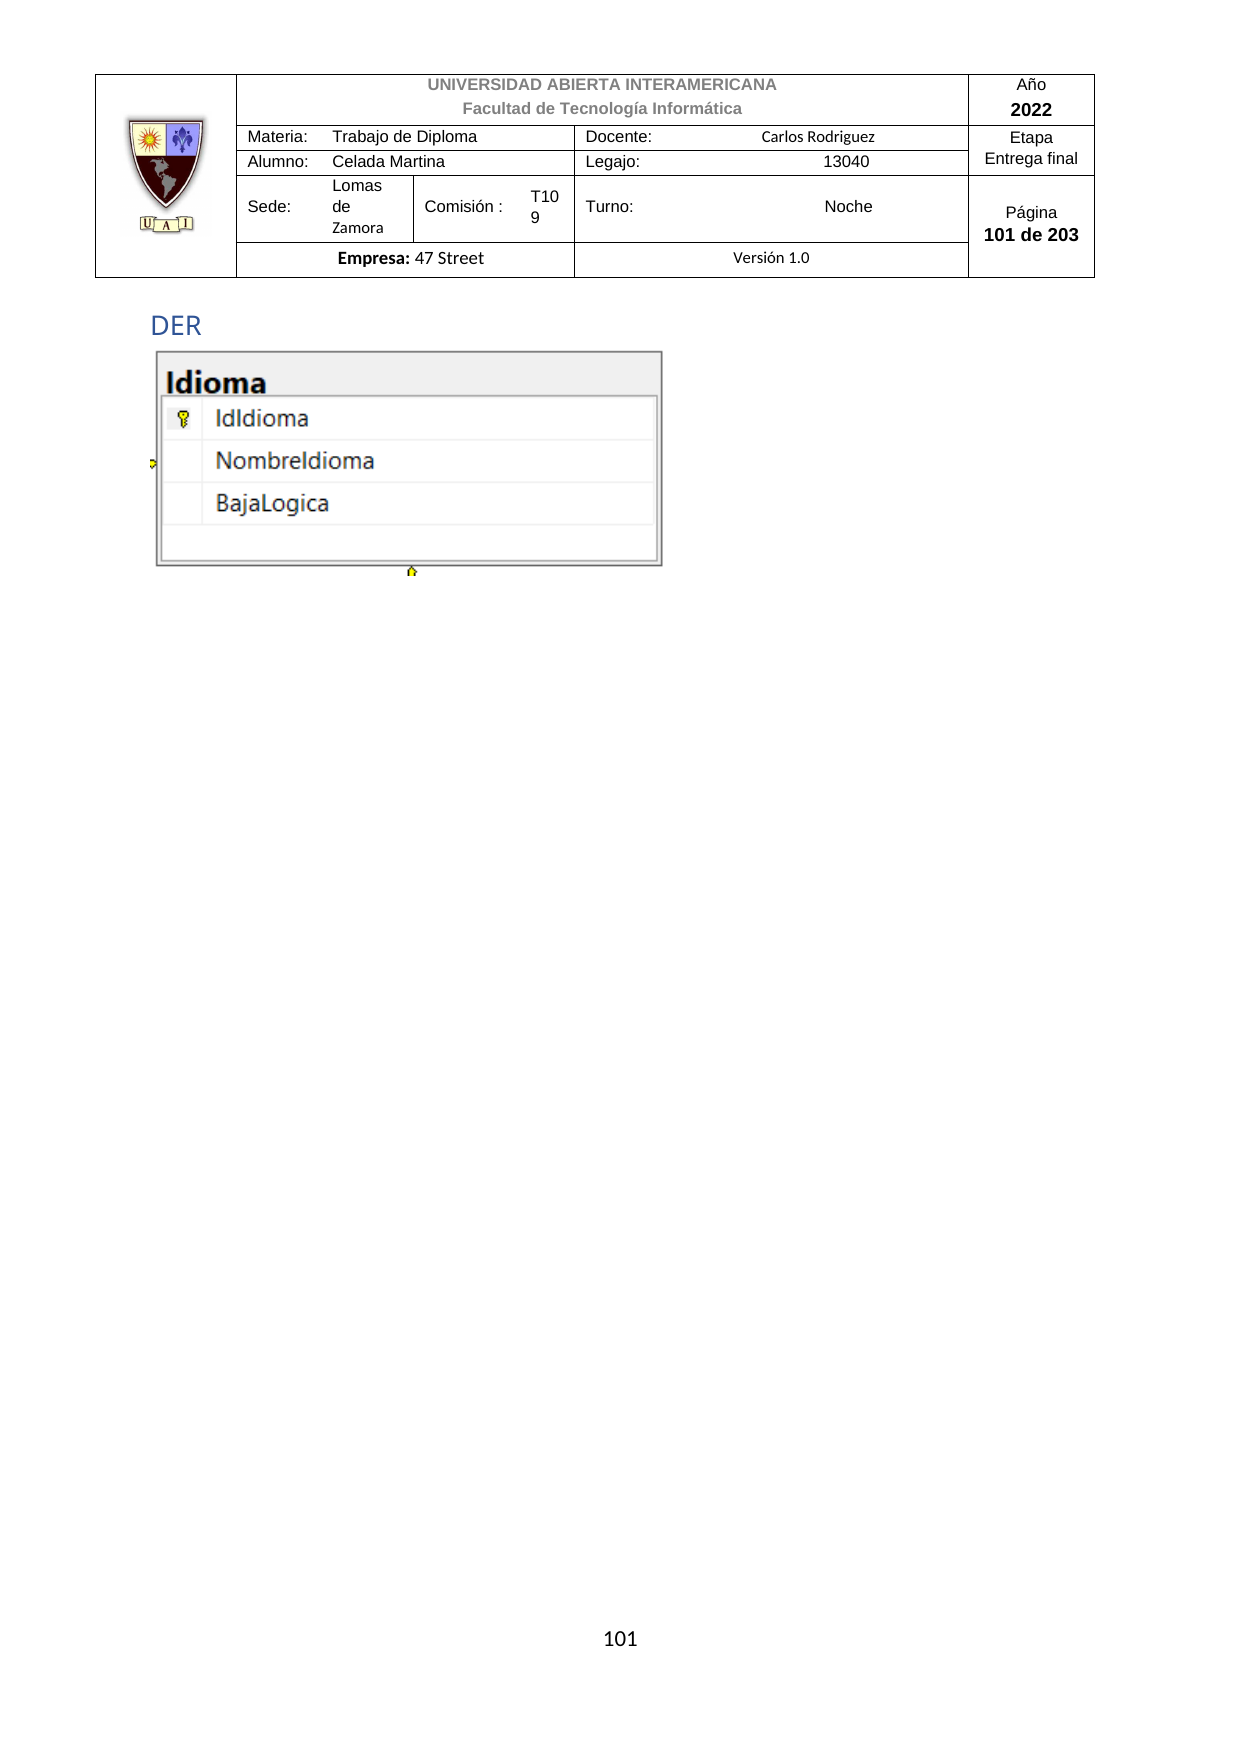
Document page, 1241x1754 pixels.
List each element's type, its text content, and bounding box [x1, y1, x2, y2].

picture [120, 111, 212, 237]
subtitle DER [150, 306, 1090, 343]
picture [150, 345, 669, 576]
